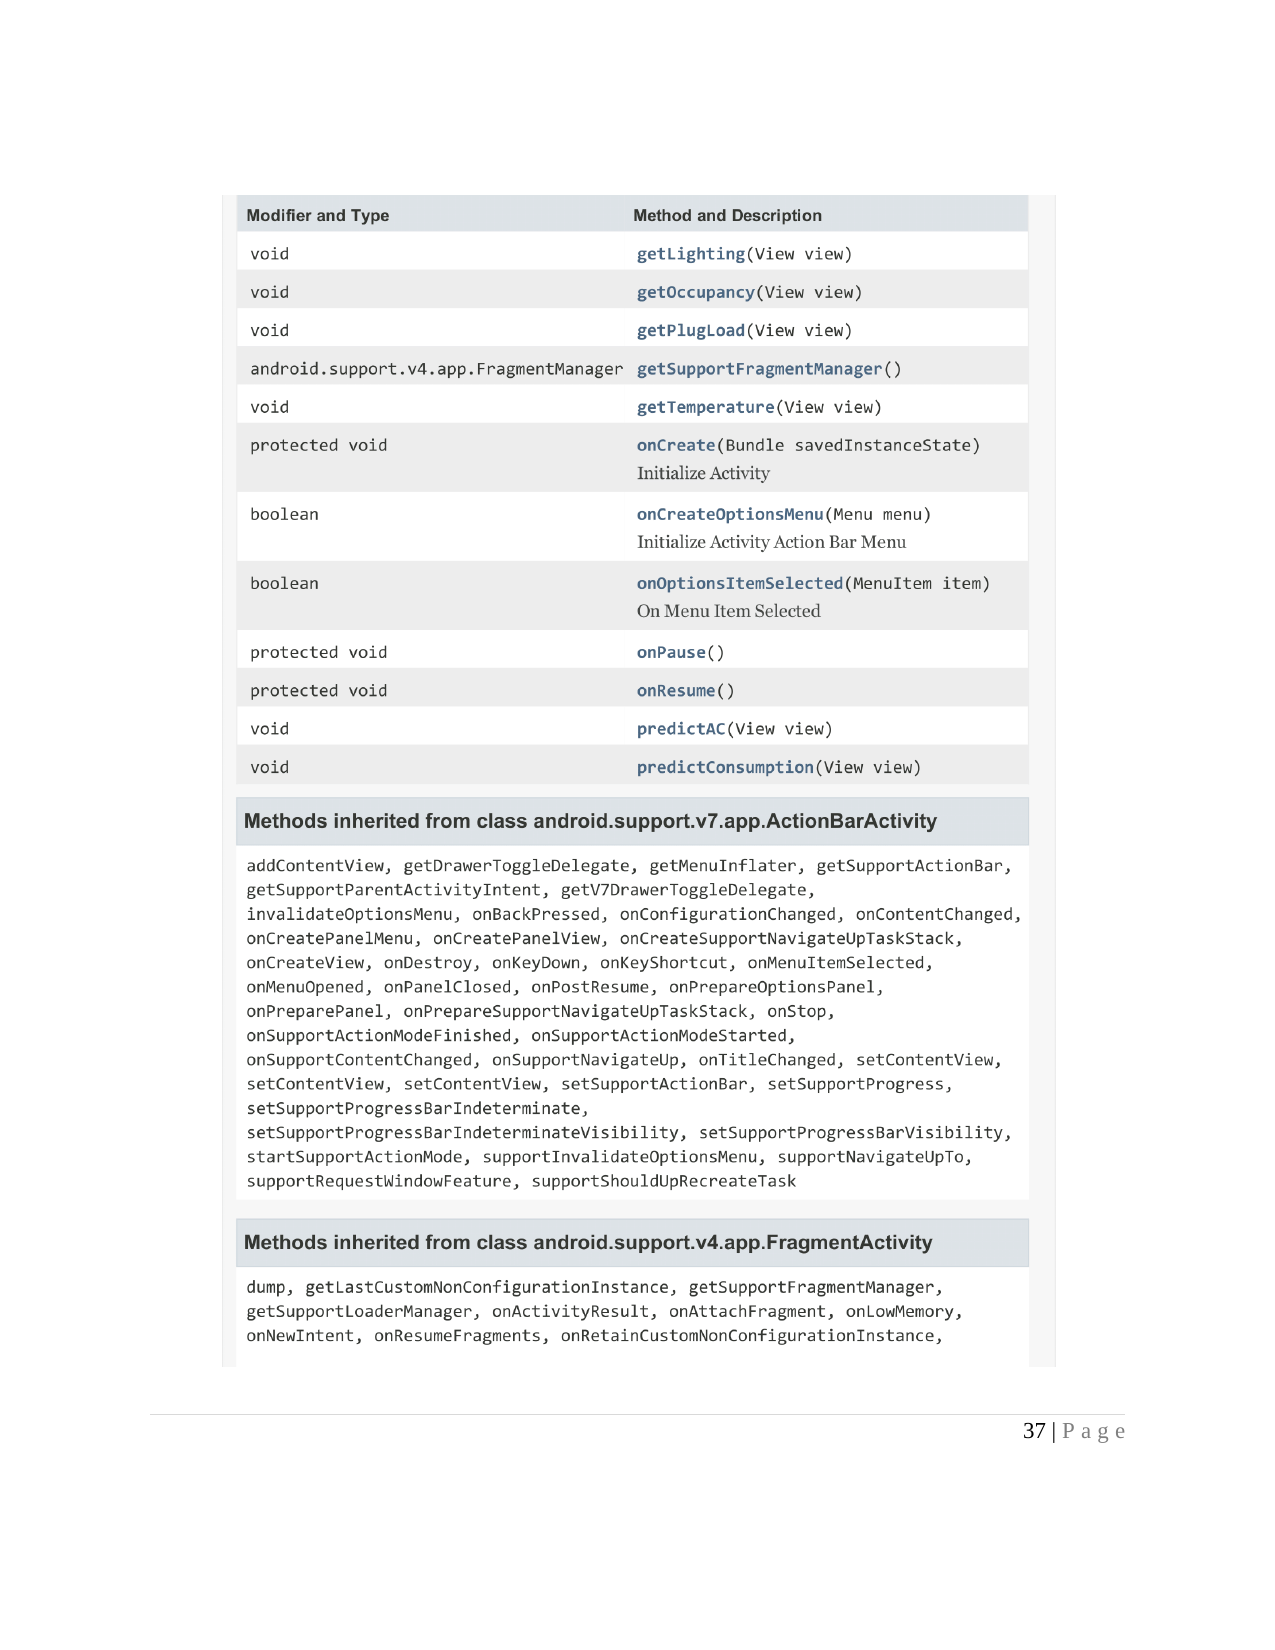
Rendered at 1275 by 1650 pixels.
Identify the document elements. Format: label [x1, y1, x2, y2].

picture [150, 150, 1125, 1412]
